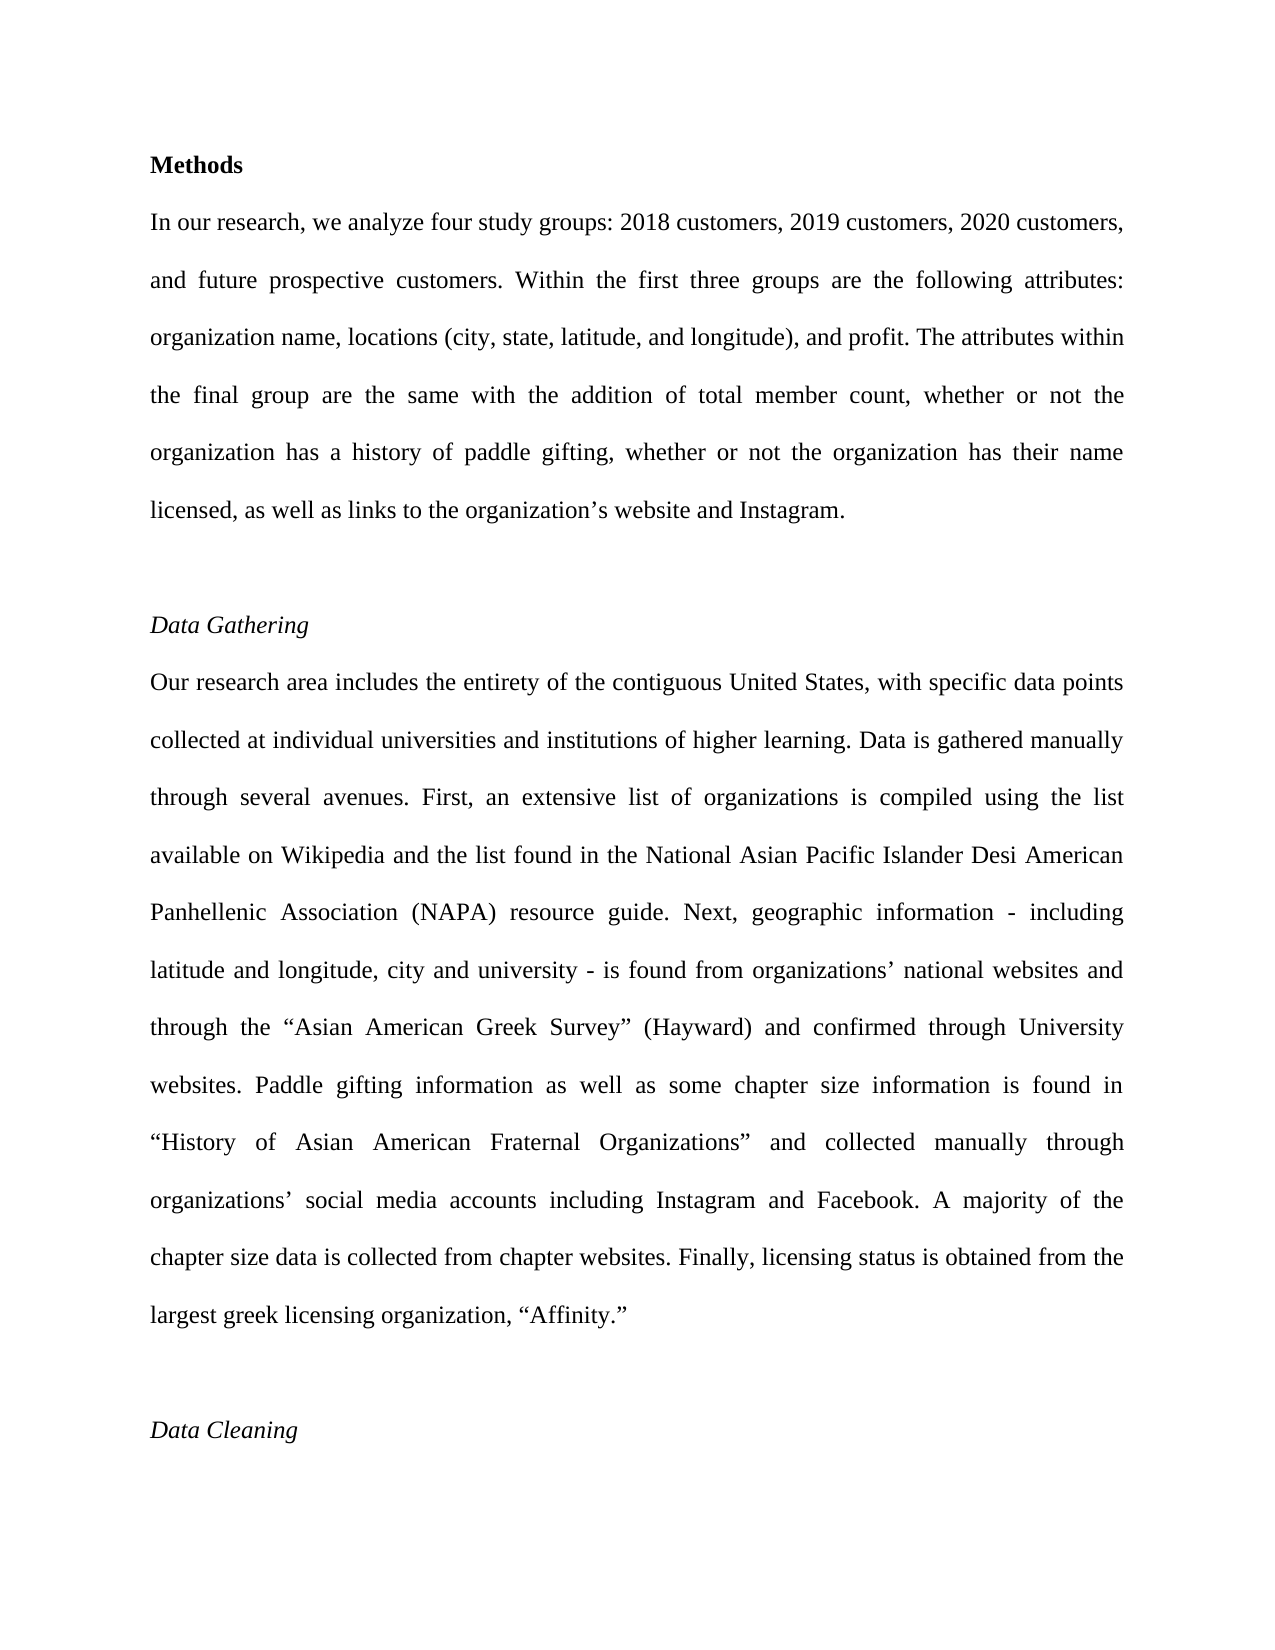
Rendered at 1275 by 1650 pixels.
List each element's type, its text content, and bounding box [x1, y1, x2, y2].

text Data Gathering [150, 610, 1125, 639]
text Methods [150, 150, 1125, 179]
text Data Cleaning [150, 1415, 1125, 1444]
text In our research, we analyze four study groups: 2018 customers, 2019 customers, 2020 customers, and future prospective customers. Within the first three groups are the following attributes: organization name, locations (city, state, latitude, and longitude), and profit. The attributes within the final group are the same with the addition of total member count, whether or not the organization has a history of paddle gifting, whether or not the organization has their name licensed, as well as links to the organization’s website and Instagram. [150, 207, 1125, 524]
text Our research area includes the entirety of the contiguous United States, with specific data points collected at individual universities and institutions of higher learning. Data is gathered manually through several avenues. First, an extensive list of organizations is compiled using the list available on Wikipedia and the list found in the National Asian Pacific Islander Desi American Panhellenic Association (NAPA) resource guide. Next, geographic information - including latitude and longitude, city and university - is found from organizations’ national websites and through the “Asian American Greek Survey” (Hayward) and confirmed through University websites. Paddle gifting information as well as some chapter size information is found in “History of Asian American Fraternal Organizations” and collected manually through organizations’ social media accounts including Instagram and Facebook. A majority of the chapter size data is collected from chapter websites. Finally, licensing status is obtained from the largest greek licensing organization, “Affinity.” [150, 667, 1125, 1329]
